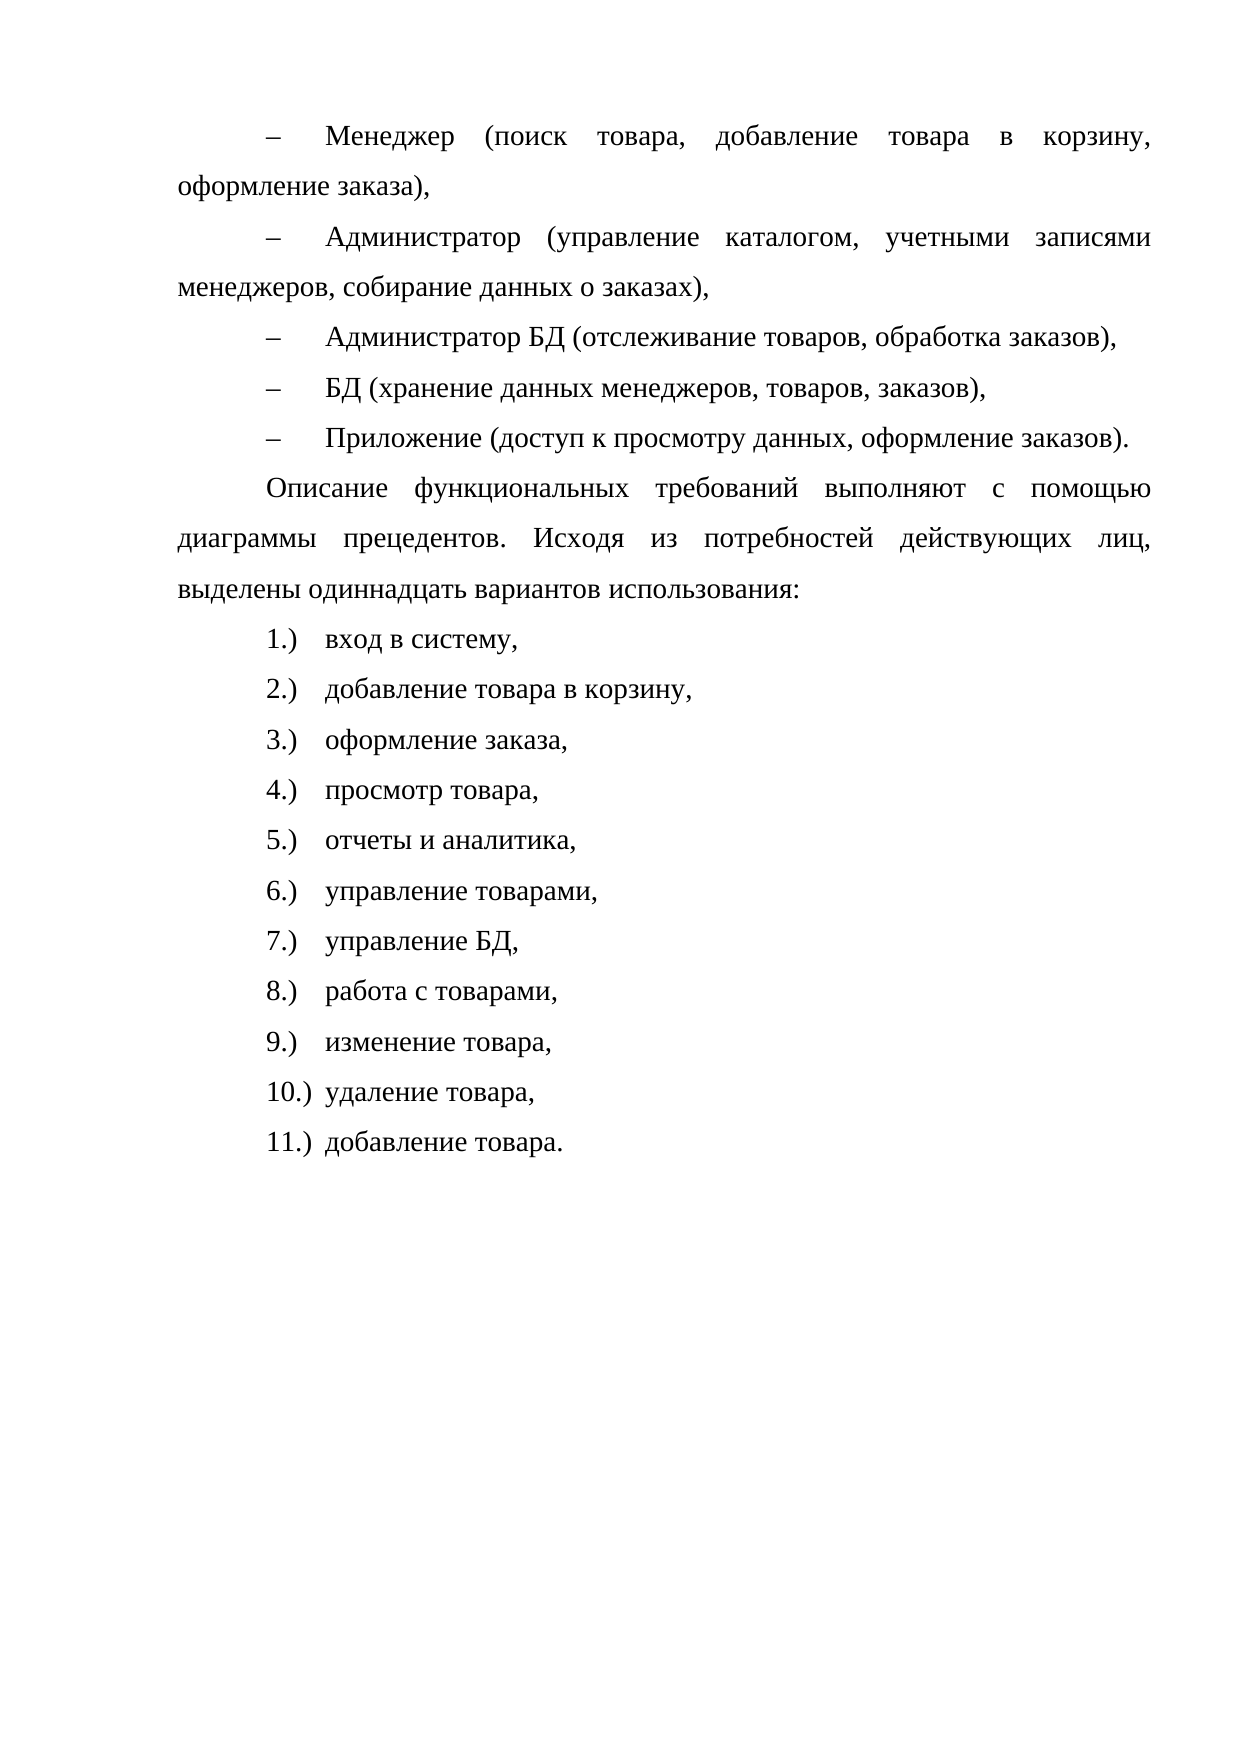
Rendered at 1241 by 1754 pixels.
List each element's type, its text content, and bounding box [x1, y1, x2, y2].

list работа с товарами, [177, 973, 1152, 1007]
list БД (хранение данных менеджеров, товаров, заказов), [177, 370, 1152, 403]
list просмотр товара, [177, 772, 1152, 806]
list удаление товара, [177, 1074, 1152, 1108]
list Администратор (управление каталогом, учетными записями менеджеров, собирание данных о заказах), [177, 219, 1152, 303]
list Менеджер (поиск товара, добавление товара в корзину, оформление заказа), [177, 118, 1152, 202]
list Описание функциональных требований выполняют с помощью диаграммы прецедентов. Исходя из потребностей действующих лиц, выделены одиннадцать вариантов использования: [177, 470, 1152, 604]
list управление БД, [177, 923, 1152, 957]
list отчеты и аналитика, [177, 822, 1152, 856]
list добавление товара. [177, 1124, 1152, 1158]
list добавление товара в корзину, [177, 672, 1152, 705]
list изменение товара, [177, 1024, 1152, 1057]
list Приложение (доступ к просмотру данных, оформление заказов). [177, 420, 1152, 453]
list вход в систему, [177, 621, 1152, 655]
list оформление заказа, [177, 722, 1152, 755]
list управление товарами, [177, 873, 1152, 906]
list Администратор БД (отслеживание товаров, обработка заказов), [177, 319, 1152, 353]
